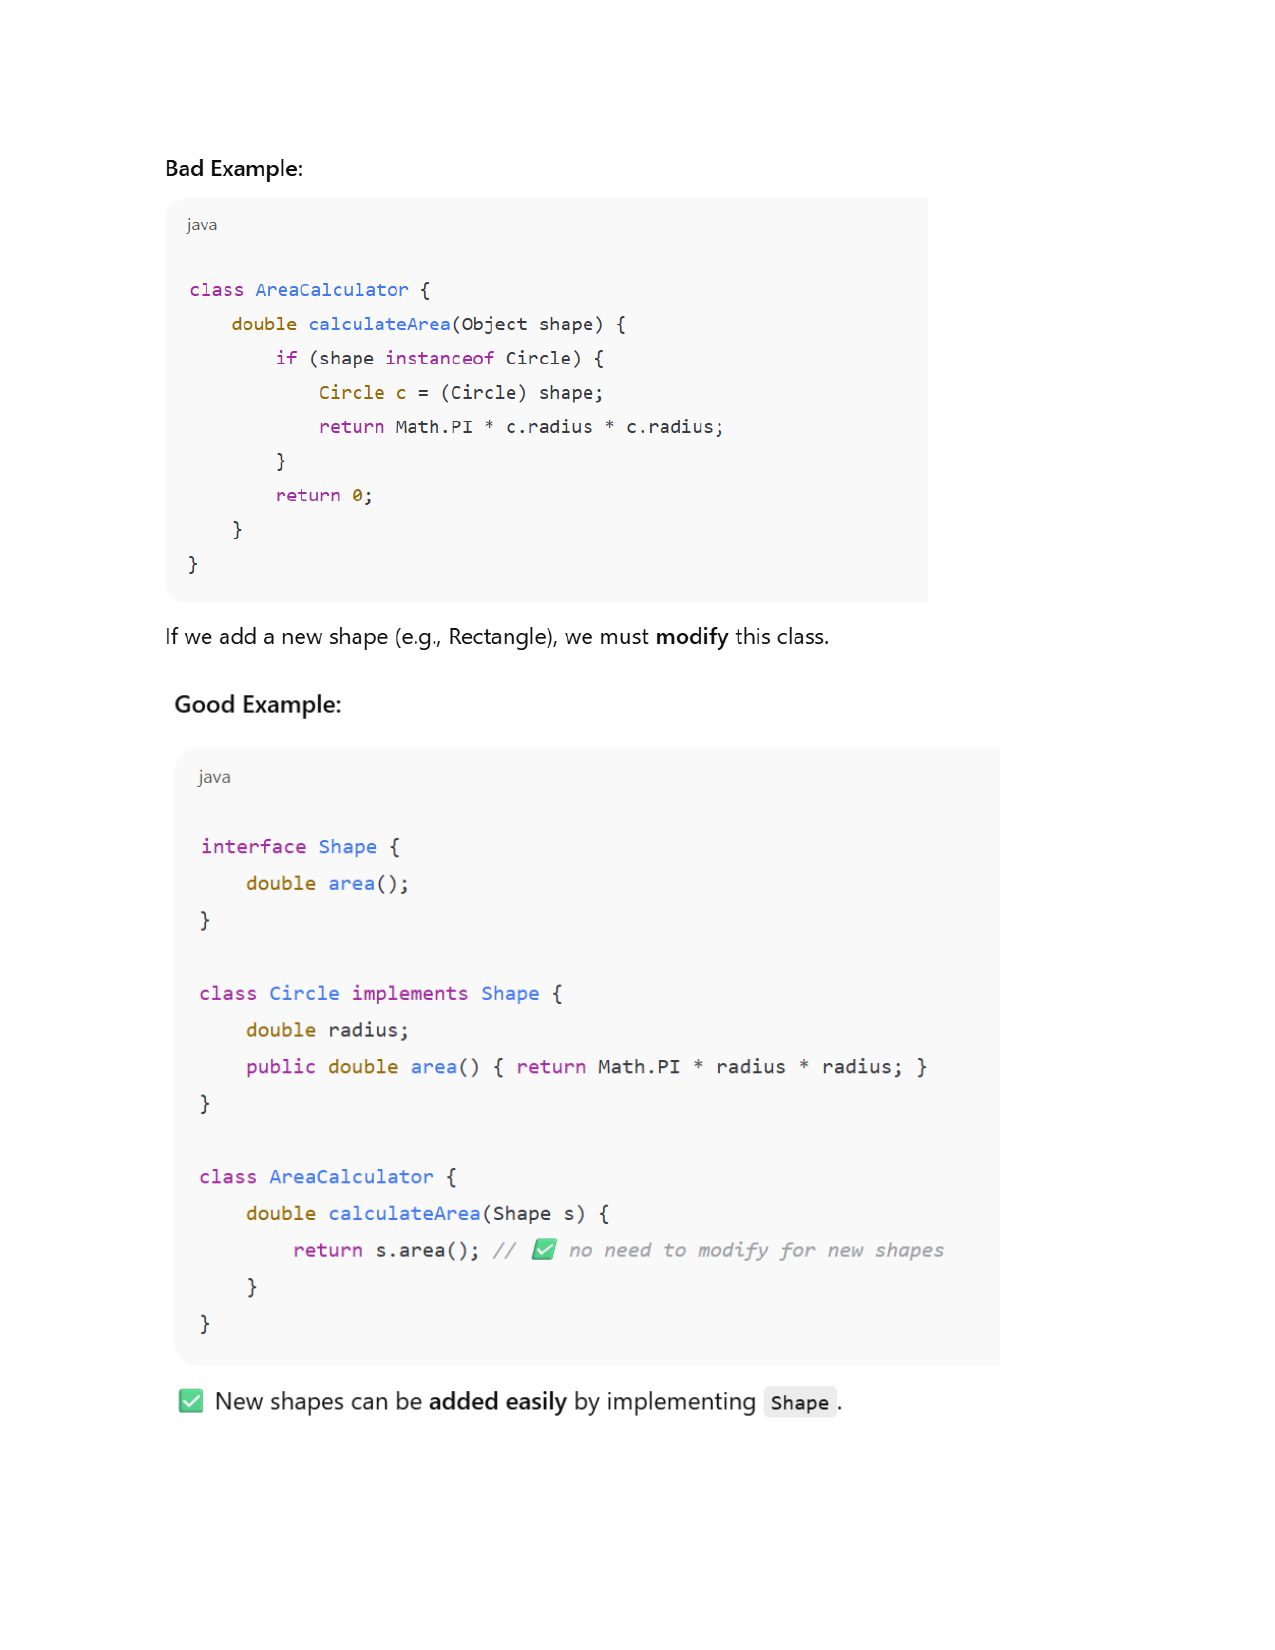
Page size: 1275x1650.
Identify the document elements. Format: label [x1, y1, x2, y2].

picture [150, 679, 1001, 1437]
picture [150, 150, 929, 675]
